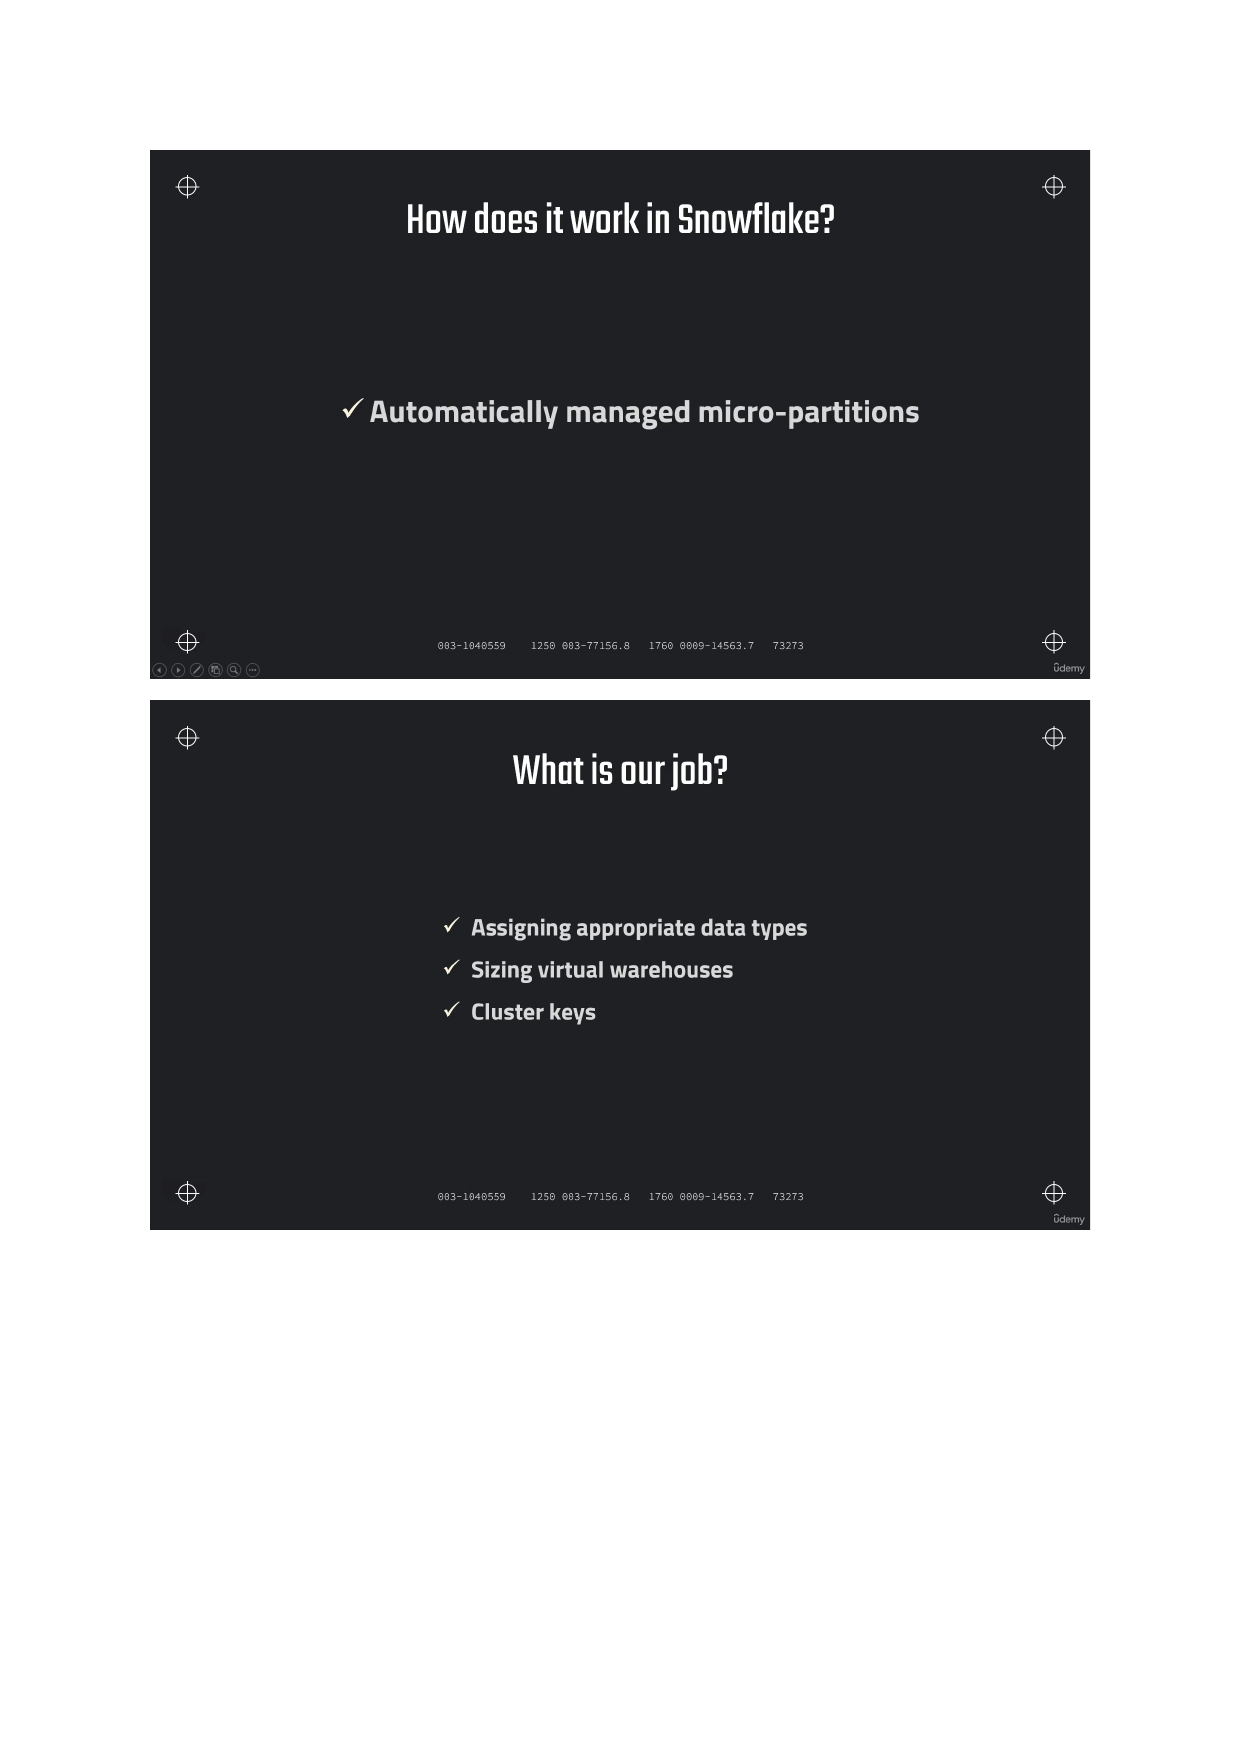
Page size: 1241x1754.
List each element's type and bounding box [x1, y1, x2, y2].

picture [150, 150, 1091, 679]
picture [150, 700, 1091, 1230]
